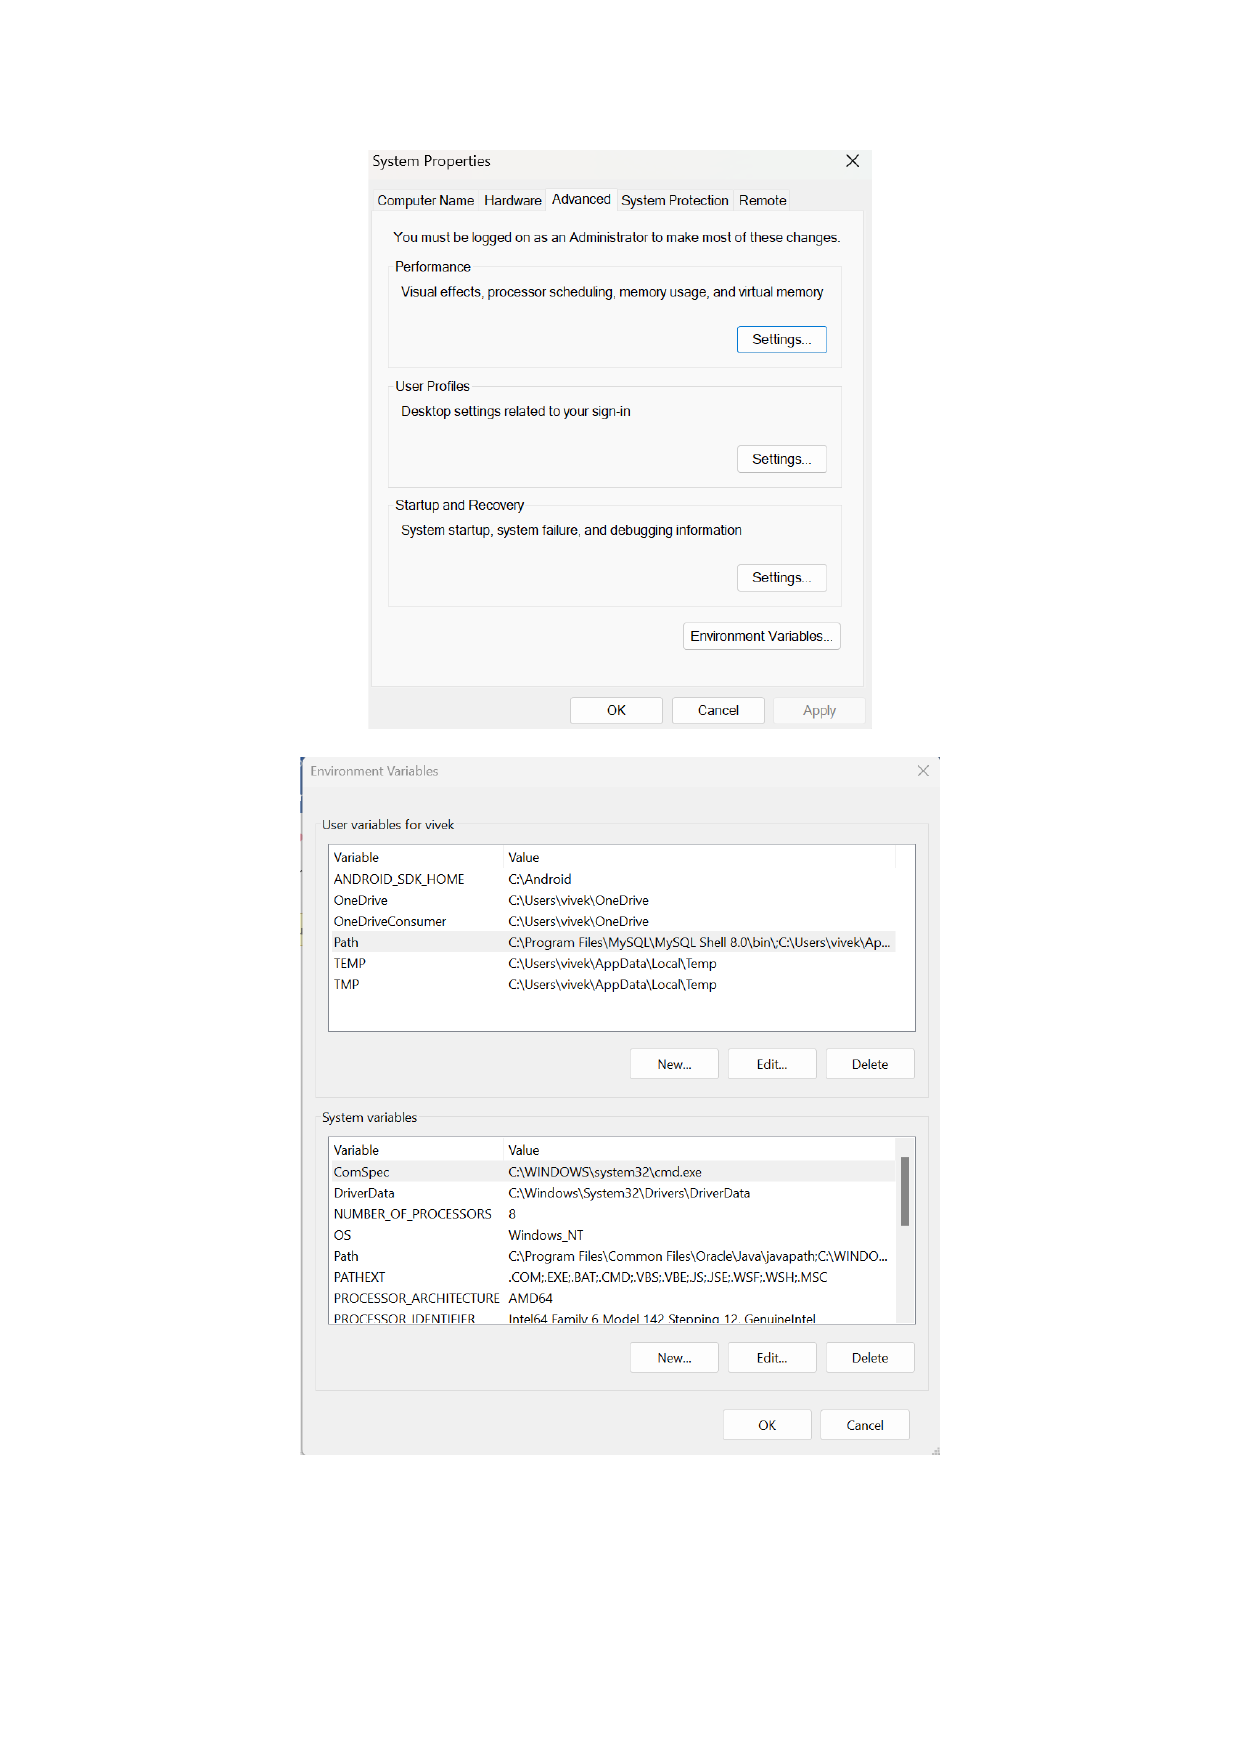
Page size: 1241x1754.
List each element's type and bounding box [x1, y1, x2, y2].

picture [368, 348, 872, 927]
picture [150, 150, 1091, 319]
